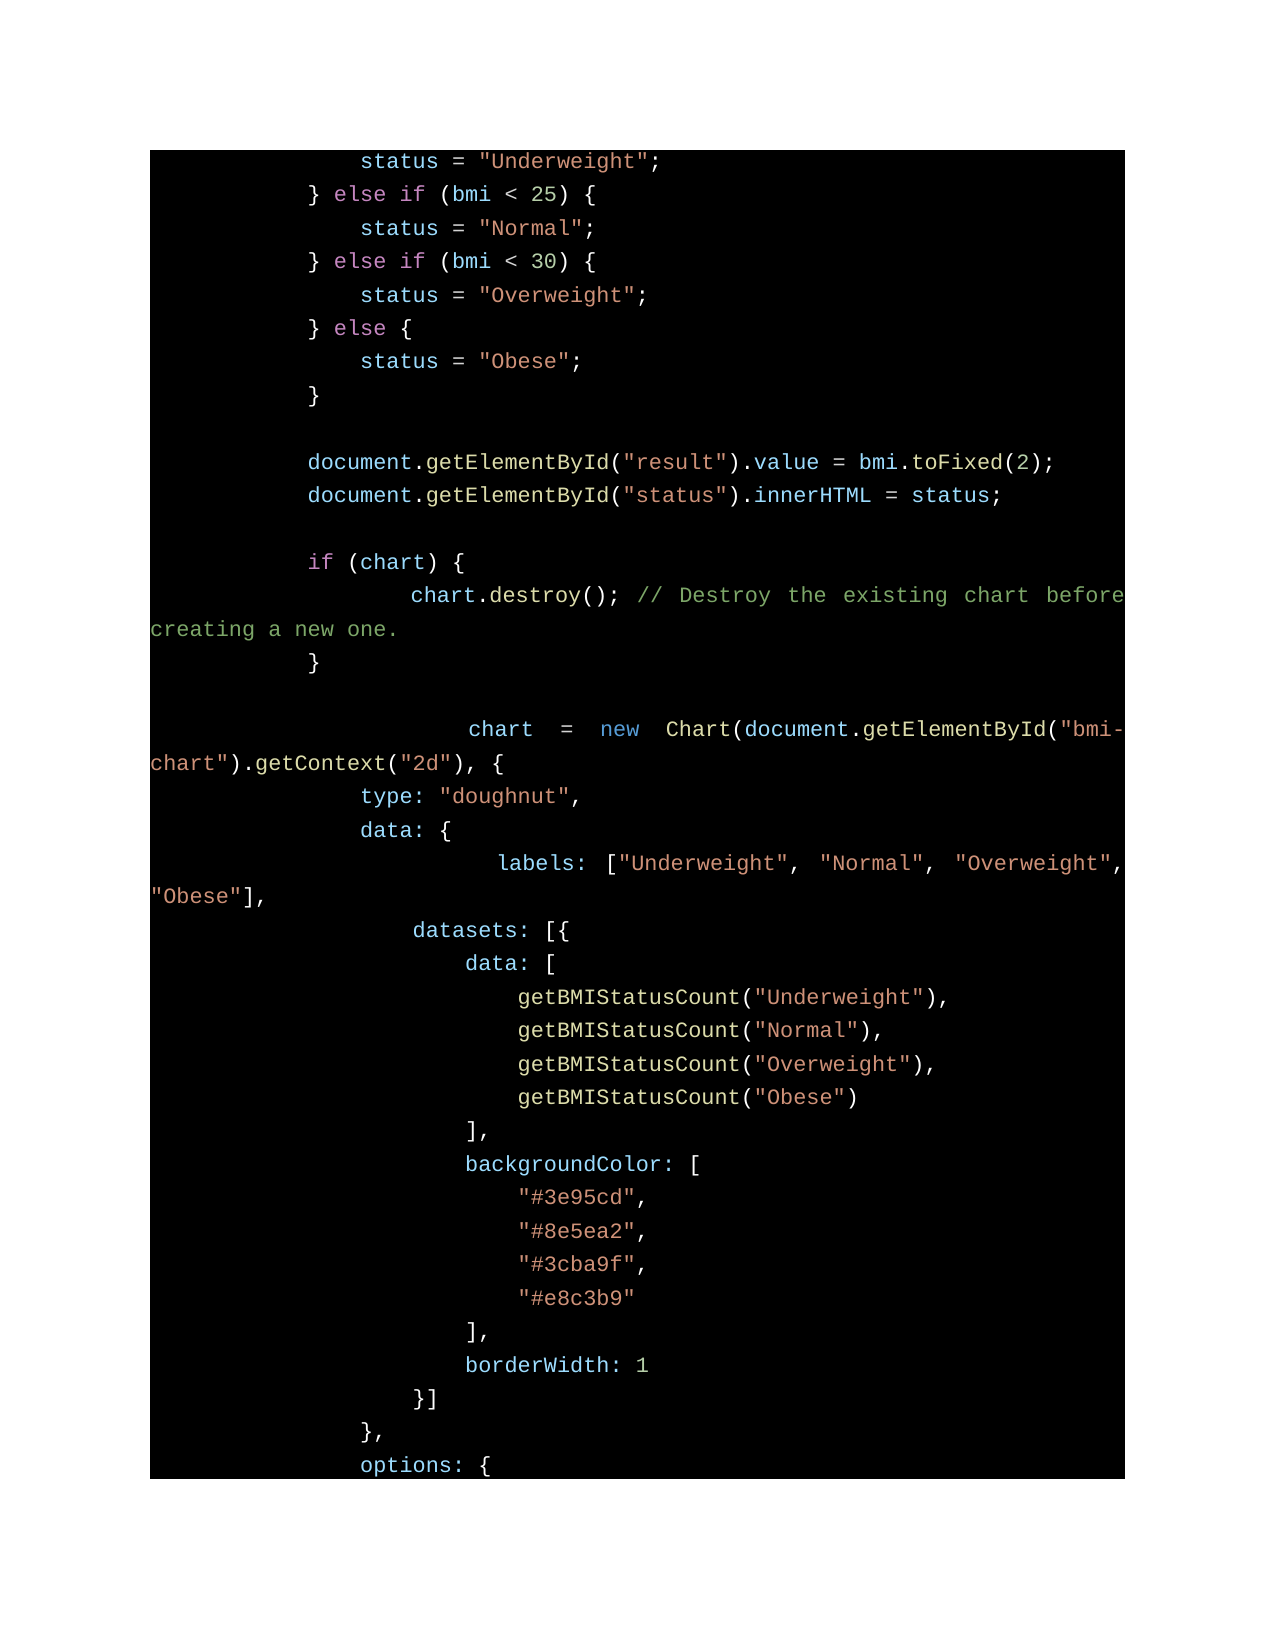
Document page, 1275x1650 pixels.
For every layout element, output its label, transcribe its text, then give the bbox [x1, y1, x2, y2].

text labels: ["Underweight", "Normal", "Overweight", "Obese"], [150, 852, 1125, 910]
text data: { [150, 819, 1125, 843]
text }] [150, 1387, 1125, 1412]
text chart = new Chart(document.getElementById("bmi-chart").getContext("2d"), { [150, 718, 1125, 777]
text document.getElementById("status").innerHTML = status; [150, 484, 1125, 509]
text if (chart) { [150, 551, 1125, 576]
text } [150, 384, 1125, 409]
text ], [150, 1320, 1125, 1345]
text data: [ [150, 952, 1125, 977]
text datasets: [{ [150, 919, 1125, 944]
text "#3e95cd", [150, 1187, 1125, 1211]
text type: "doughnut", [150, 785, 1125, 810]
text getBMIStatusCount("Overweight"), [150, 1053, 1125, 1078]
text } else if (bmi < 30) { [150, 250, 1125, 275]
text "#8e5ea2", [150, 1220, 1125, 1245]
text "#e8c3b9" [150, 1287, 1125, 1312]
text status = "Overweight"; [150, 284, 1125, 308]
text options: { [150, 1454, 1125, 1479]
text } else if (bmi < 25) { [150, 183, 1125, 208]
text backgroundColor: [ [150, 1153, 1125, 1178]
text getBMIStatusCount("Underweight"), [150, 986, 1125, 1011]
text status = "Obese"; [150, 351, 1125, 375]
text chart.destroy(); // Destroy the existing chart before creating a new one. [150, 585, 1125, 643]
text getBMIStatusCount("Normal"), [150, 1019, 1125, 1044]
text } else { [150, 317, 1125, 342]
text status = "Underweight"; [150, 150, 1125, 175]
text } [150, 652, 1125, 676]
text borderWidth: 1 [150, 1354, 1125, 1378]
text }, [150, 1421, 1125, 1445]
text status = "Normal"; [150, 217, 1125, 242]
text document.getElementById("result").value = bmi.toFixed(2); [150, 451, 1125, 476]
text getBMIStatusCount("Obese") [150, 1086, 1125, 1111]
text ], [150, 1120, 1125, 1144]
text "#3cba9f", [150, 1253, 1125, 1278]
